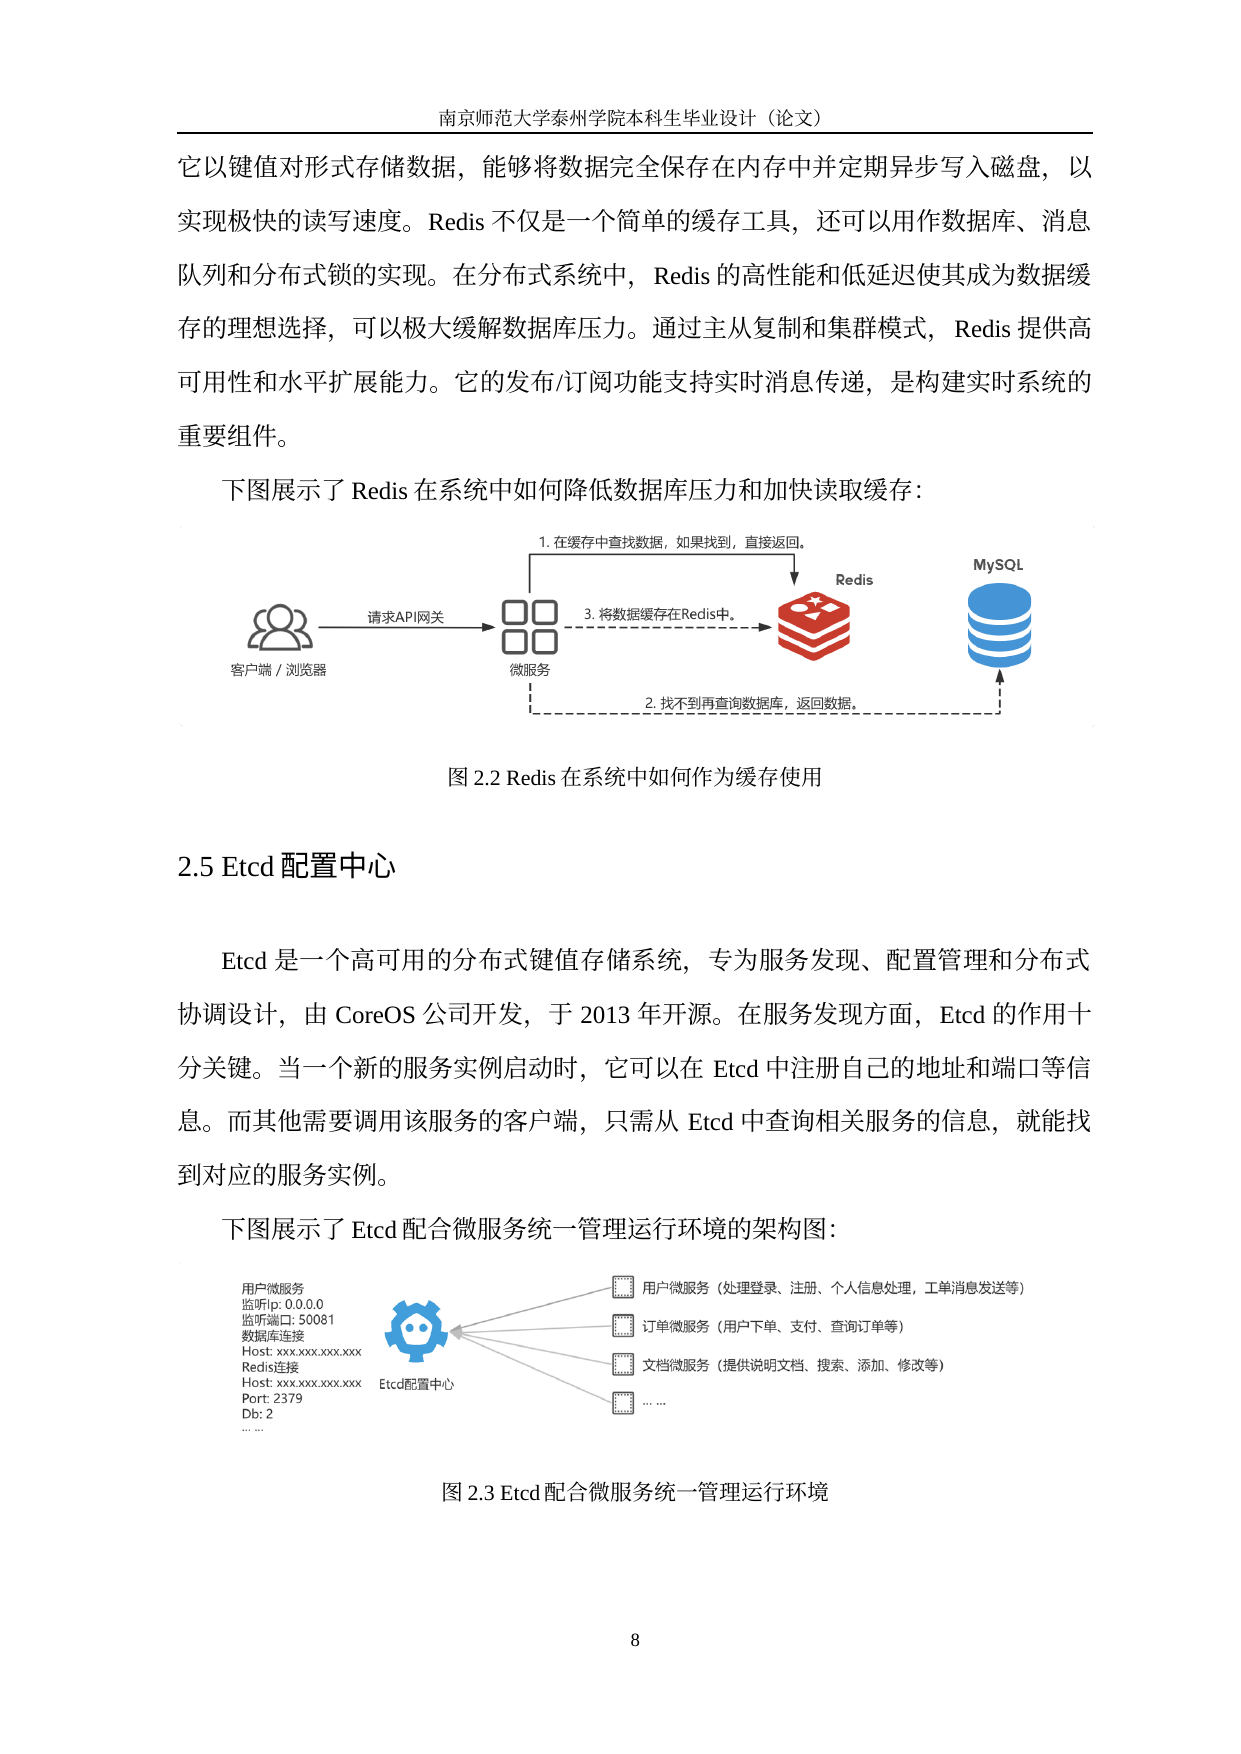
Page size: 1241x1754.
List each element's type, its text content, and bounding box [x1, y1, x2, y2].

picture [178, 1261, 1094, 1442]
text 下图展示了Redis在系统中如何降低数据库压力和加快读取缓存： [177, 471, 1093, 507]
picture [179, 525, 1096, 727]
text 下图展示了Etcd配合微服务统一管理运行环境的架构图： [177, 1210, 1093, 1246]
text Etcd 是一个高可用的分布式键值存储系统，专为服务发现、配置管理和分布式协调设计，由 CoreOS 公司开发，于 2013 年开源。在服务发现方面，Etcd 的作用十分关键。当一个新的服务实例启动时，它可以在 Etcd 中注册自己的地址和端口等信息。而其他需要调用该服务的客户端，只需从 Etcd 中查询相关服务的信息，就能找到对应的服务实例。 [177, 941, 1093, 1192]
subtitle 2.5 Etcd配置中心 [177, 843, 1093, 885]
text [177, 148, 1093, 453]
